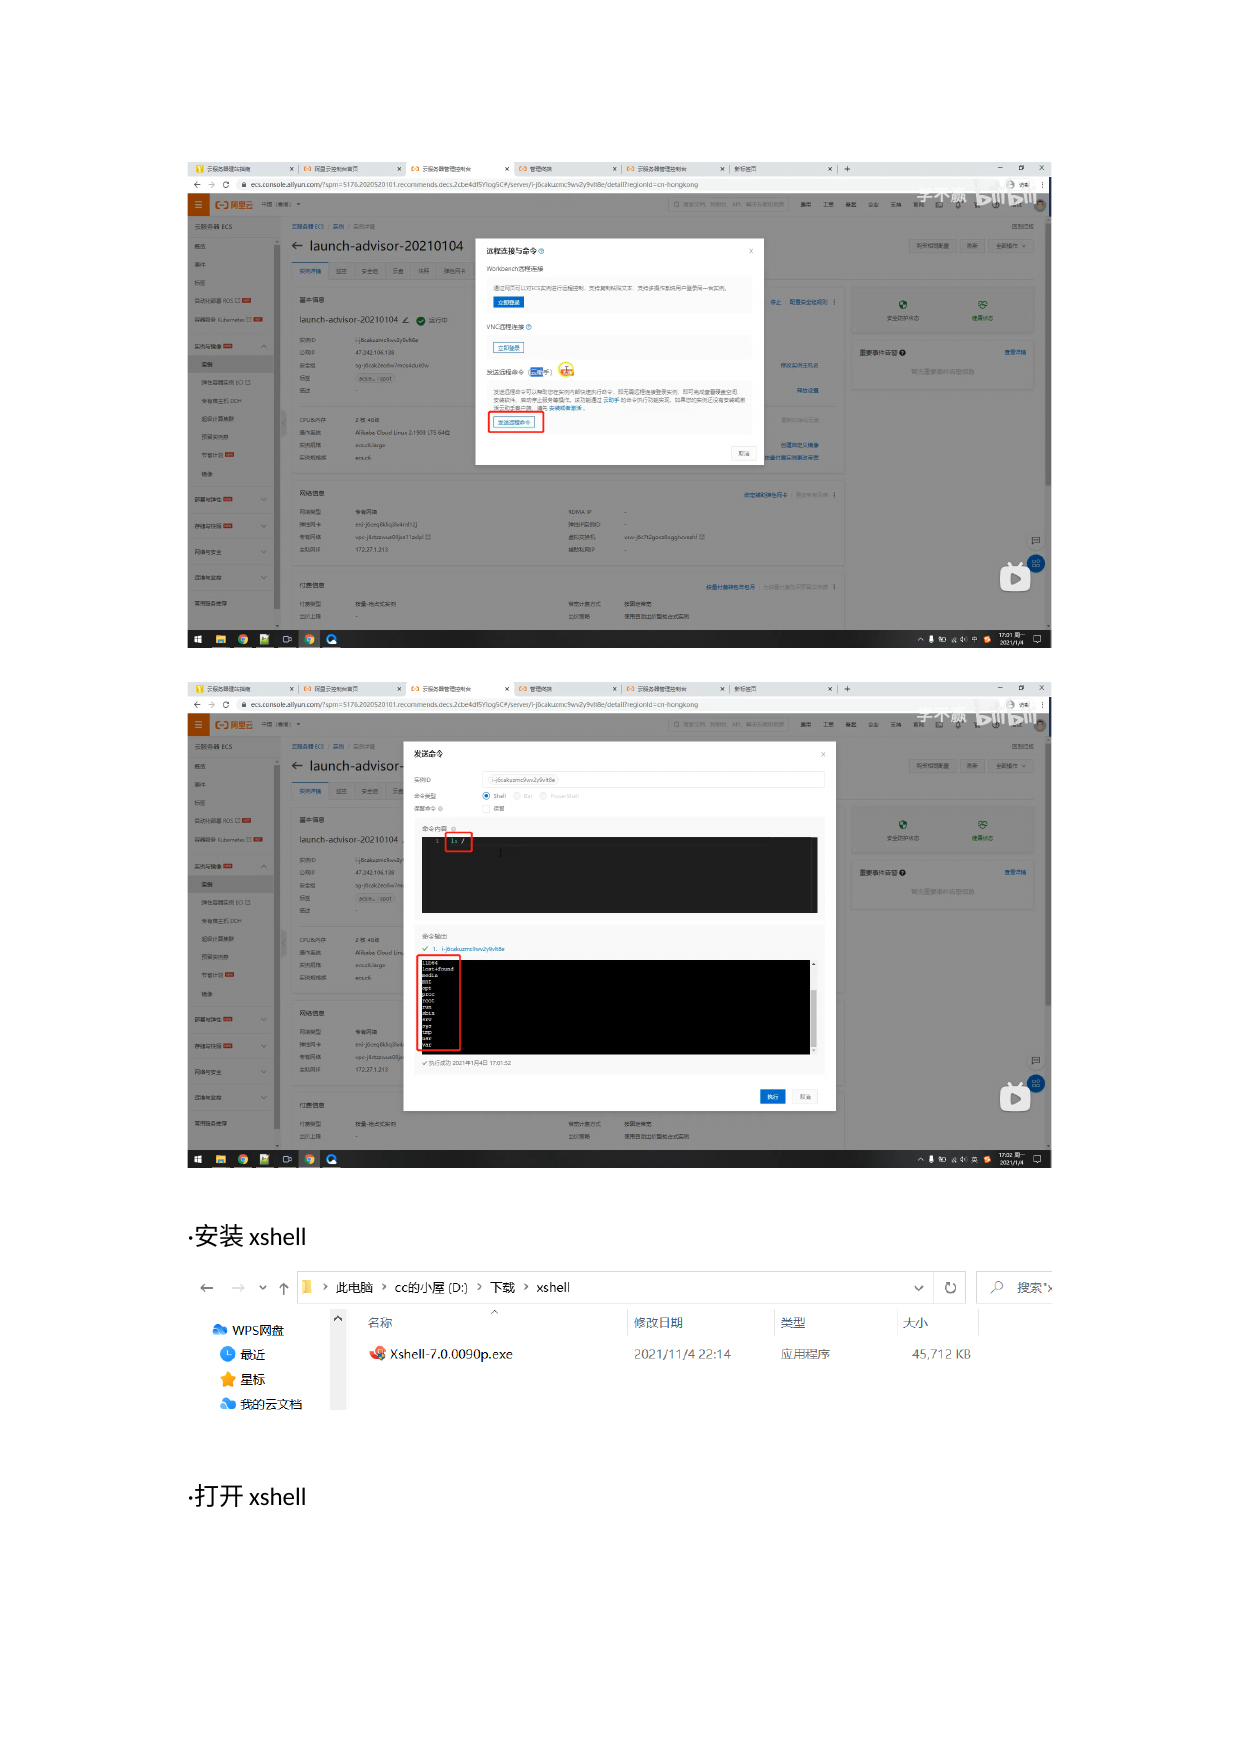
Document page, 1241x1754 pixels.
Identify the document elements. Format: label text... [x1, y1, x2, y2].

text ·安装xshell [187, 1202, 1053, 1267]
picture [187, 162, 1052, 648]
text ·打开xshell [187, 1462, 1053, 1527]
picture [187, 682, 1052, 1168]
picture [187, 1267, 1053, 1410]
